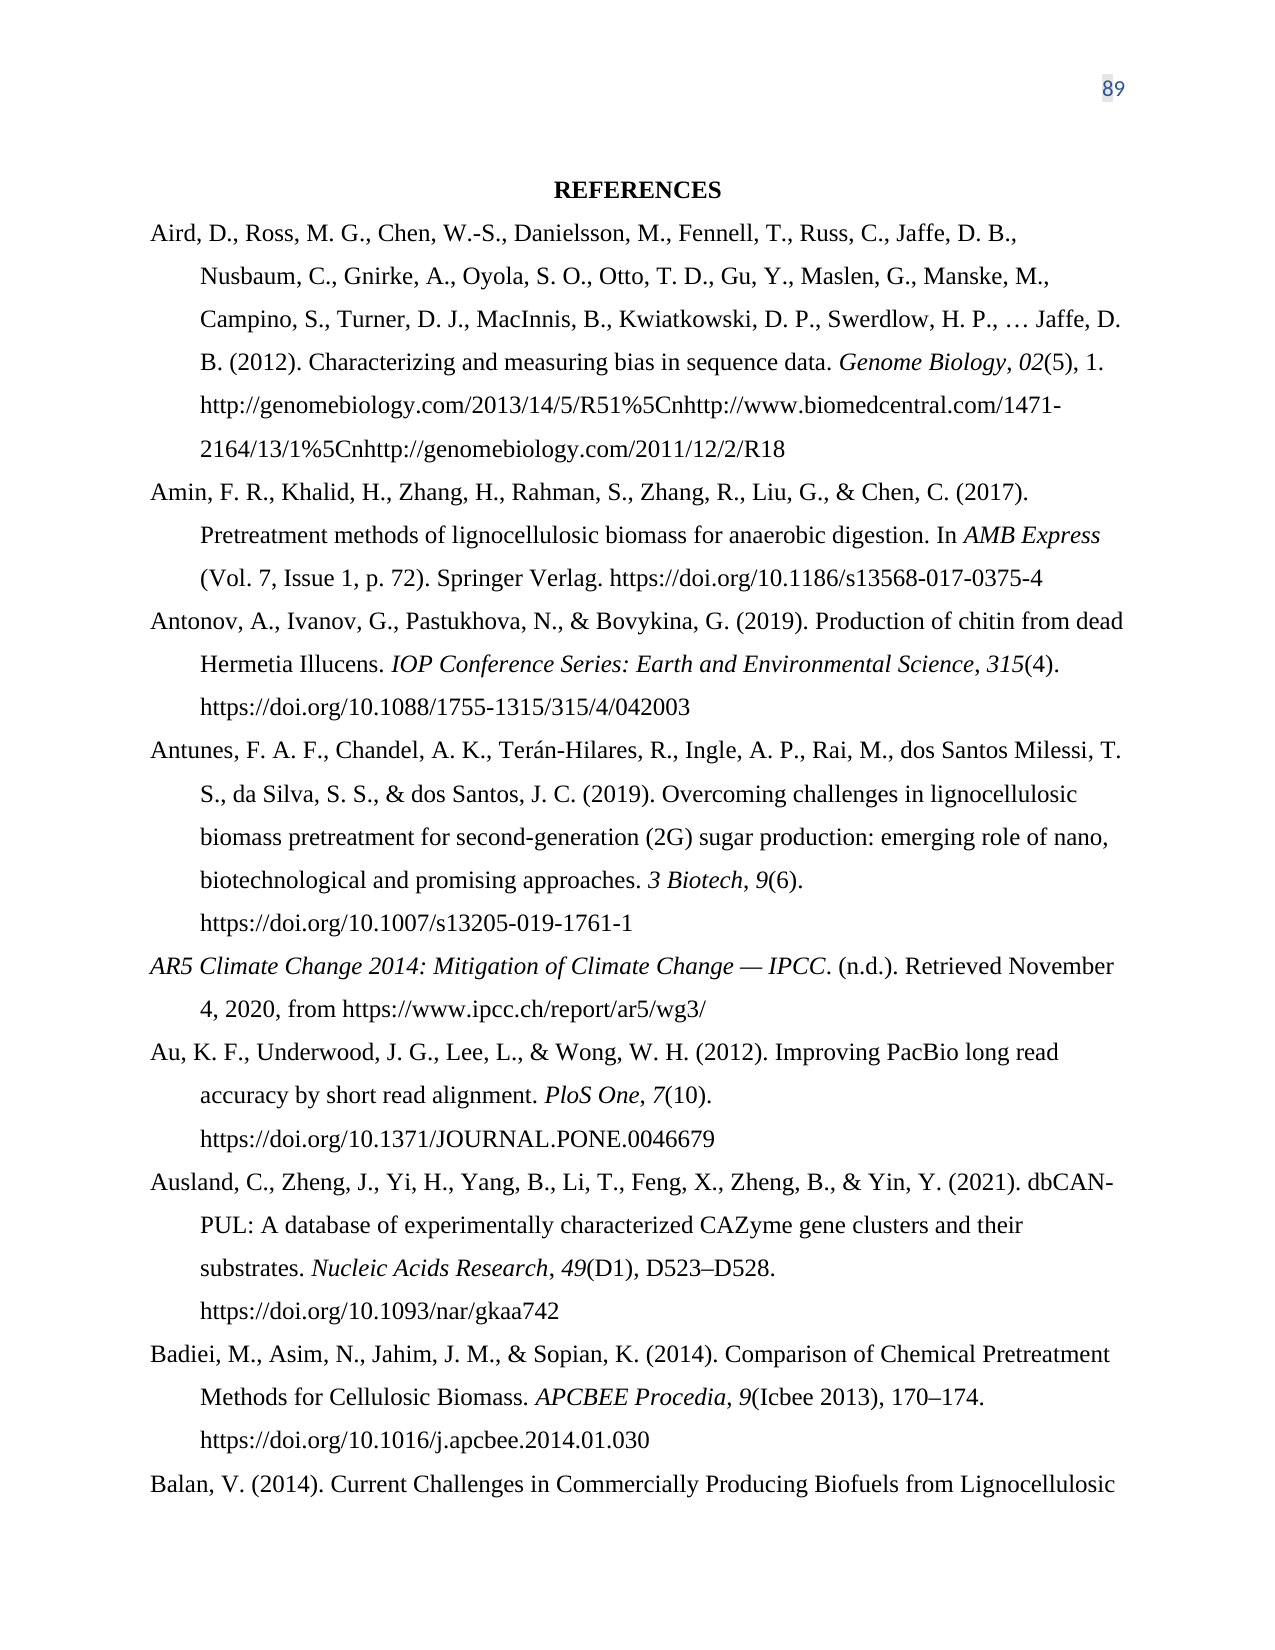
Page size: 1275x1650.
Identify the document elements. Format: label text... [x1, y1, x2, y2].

text Antonov, A., Ivanov, G., Pastukhova, N., & Bovykina, G. (2019). Production of chitin from dead Hermetia Illucens. IOP Conference Series: Earth and Environmental Science, 315(4). https://doi.org/10.1088/1755-1315/315/4/042003 [150, 606, 1125, 721]
text Badiei, M., Asim, N., Jahim, J. M., & Sopian, K. (2014). Comparison of Chemical Pretreatment Methods for Cellulosic Biomass. APCBEE Procedia, 9(Icbee 2013), 170–174. https://doi.org/10.1016/j.apcbee.2014.01.030 [150, 1339, 1125, 1454]
subtitle REFERENCES [150, 175, 1125, 204]
text Amin, F. R., Khalid, H., Zhang, H., Rahman, S., Zhang, R., Liu, G., & Chen, C. (2017). Pretreatment methods of lignocellulosic biomass for anaerobic digestion. In AMB Express (Vol. 7, Issue 1, p. 72). Springer Verlag. https://doi.org/10.1186/s13568-017-0375-4 [150, 477, 1125, 592]
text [150, 1469, 1125, 1497]
text AR5 Climate Change 2014: Mitigation of Climate Change — IPCC. (n.d.). Retrieved November 4, 2020, from https://www.ipcc.ch/report/ar5/wg3/ [150, 951, 1125, 1023]
text Ausland, C., Zheng, J., Yi, H., Yang, B., Li, T., Feng, X., Zheng, B., & Yin, Y. (2021). dbCAN-PUL: A database of experimentally characterized CAZyme gene clusters and their substrates. Nucleic Acids Research, 49(D1), D523–D528. https://doi.org/10.1093/nar/gkaa742 [150, 1167, 1125, 1325]
text Aird, D., Ross, M. G., Chen, W.-S., Danielsson, M., Fennell, T., Russ, C., Jaffe, D. B., Nusbaum, C., Gnirke, A., Oyola, S. O., Otto, T. D., Gu, Y., Maslen, G., Manske, M., Campino, S., Turner, D. J., MacInnis, B., Kwiatkowski, D. P., Swerdlow, H. P., … Jaffe, D. B. (2012). Characterizing and measuring bias in sequence data. Genome Biology, 02(5), 1. http://genomebiology.com/2013/14/5/R51%5Cnhttp://www.biomedcentral.com/1471-2164/13/1%5Cnhttp://genomebiology.com/2011/12/2/R18 [150, 218, 1125, 462]
text Antunes, F. A. F., Chandel, A. K., Terán-Hilares, R., Ingle, A. P., Rai, M., dos Santos Milessi, T. S., da Silva, S. S., & dos Santos, J. C. (2019). Overcoming challenges in lignocellulosic biomass pretreatment for second-generation (2G) sugar production: emerging role of nano, biotechnological and promising approaches. 3 Biotech, 9(6). https://doi.org/10.1007/s13205-019-1761-1 [150, 736, 1125, 937]
text Au, K. F., Underwood, J. G., Lee, L., & Wong, W. H. (2012). Improving PacBio long read accuracy by short read alignment. PloS One, 7(10). https://doi.org/10.1371/JOURNAL.PONE.0046679 [150, 1037, 1125, 1152]
